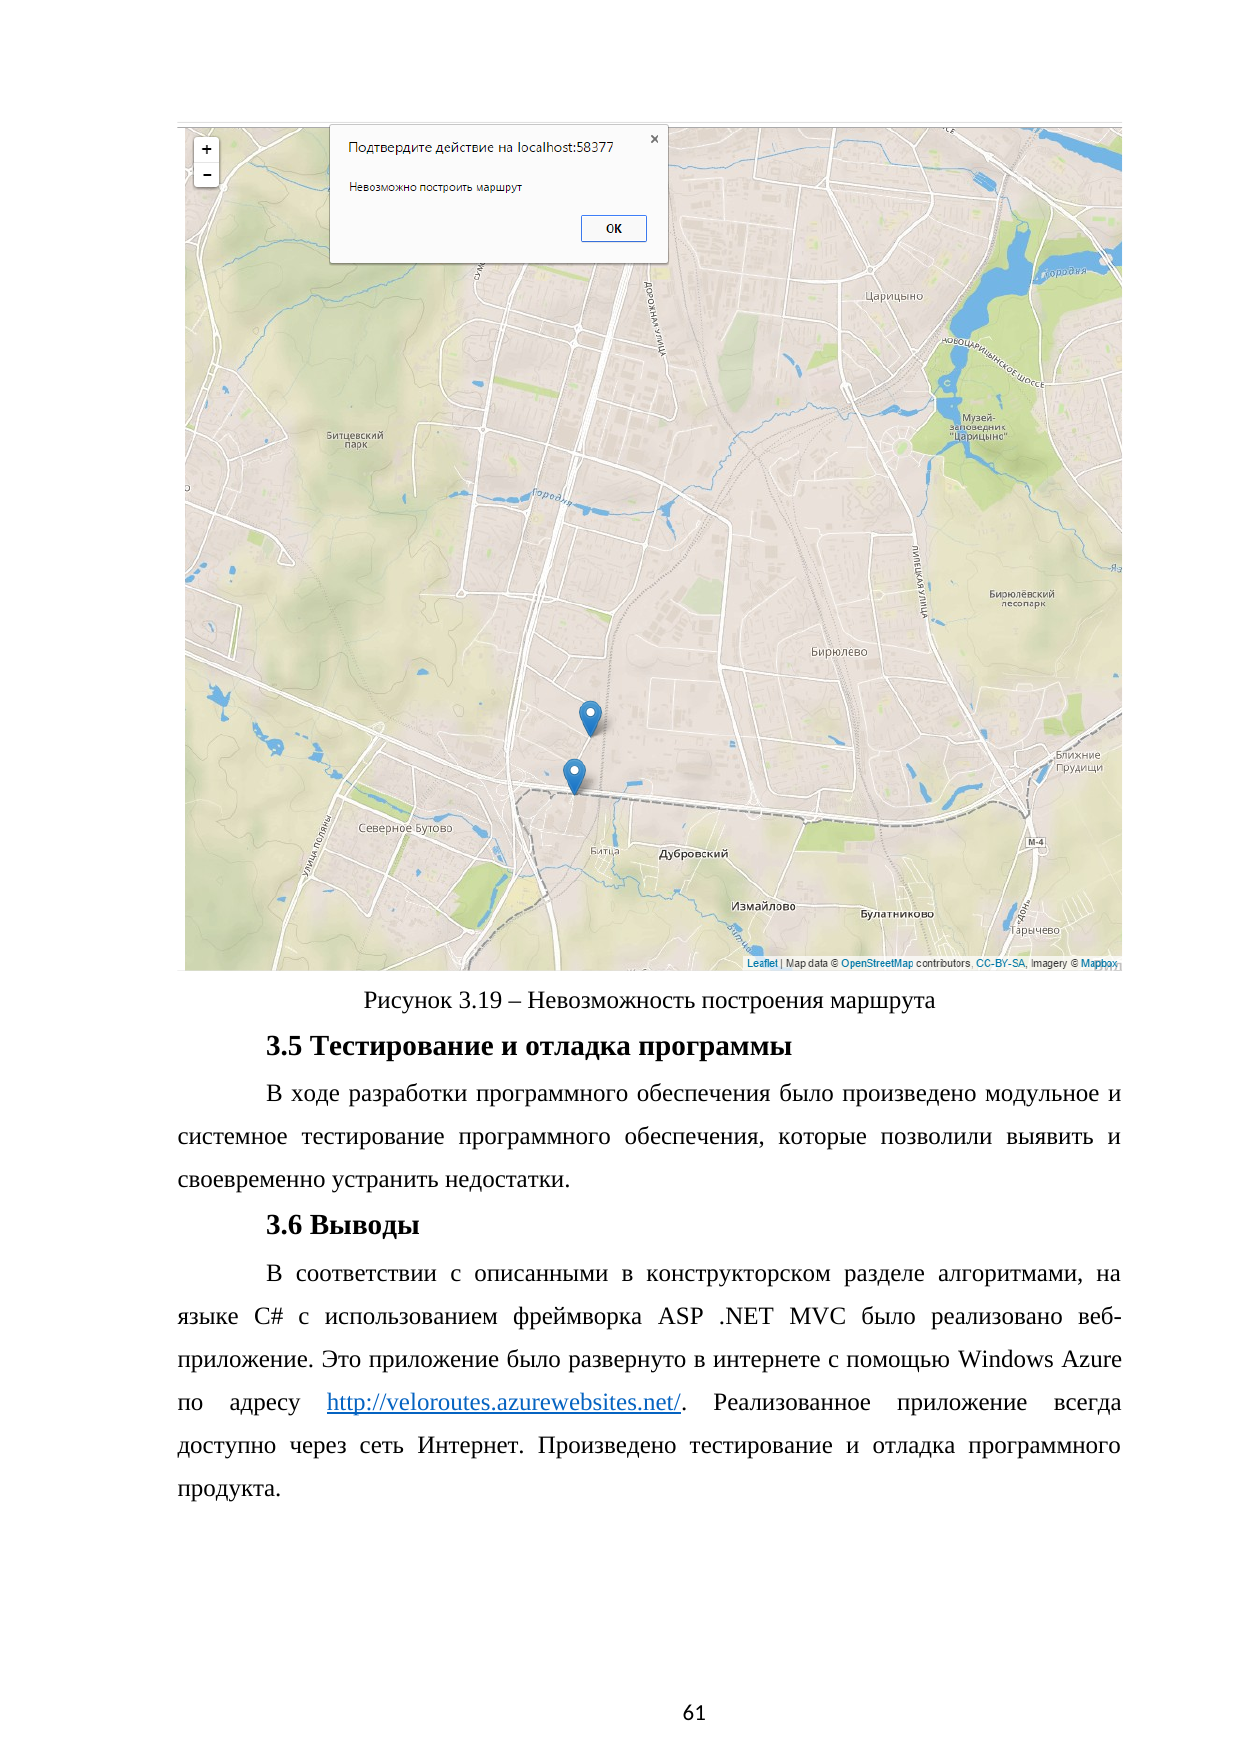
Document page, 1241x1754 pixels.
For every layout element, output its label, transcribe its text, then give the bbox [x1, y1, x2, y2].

text В ходе разработки программного обеспечения было произведено модульное и системное тестирование программного обеспечения, которые позволили выявить и своевременно устранить недостатки. [177, 1078, 1122, 1193]
list Тестирование и отладка программы [177, 1028, 1122, 1061]
picture [177, 118, 1123, 971]
text Рисунок 3.19 – Невозможность построения маршрута [177, 985, 1122, 1013]
list Выводы [177, 1207, 1122, 1241]
text В соответствии с описанными в конструкторском разделе алгоритмами, на языке C# с использованием фреймворка ASP .NET MVC было реализовано веб-приложение. Это приложение было развернуто в интернете с помощью Windows Azure по адресу http://veloroutes.azurewebsites.net/. Реализованное приложение всегда доступно через сеть Интернет. Произведено тестирование и отладка программного продукта. [177, 1258, 1122, 1502]
